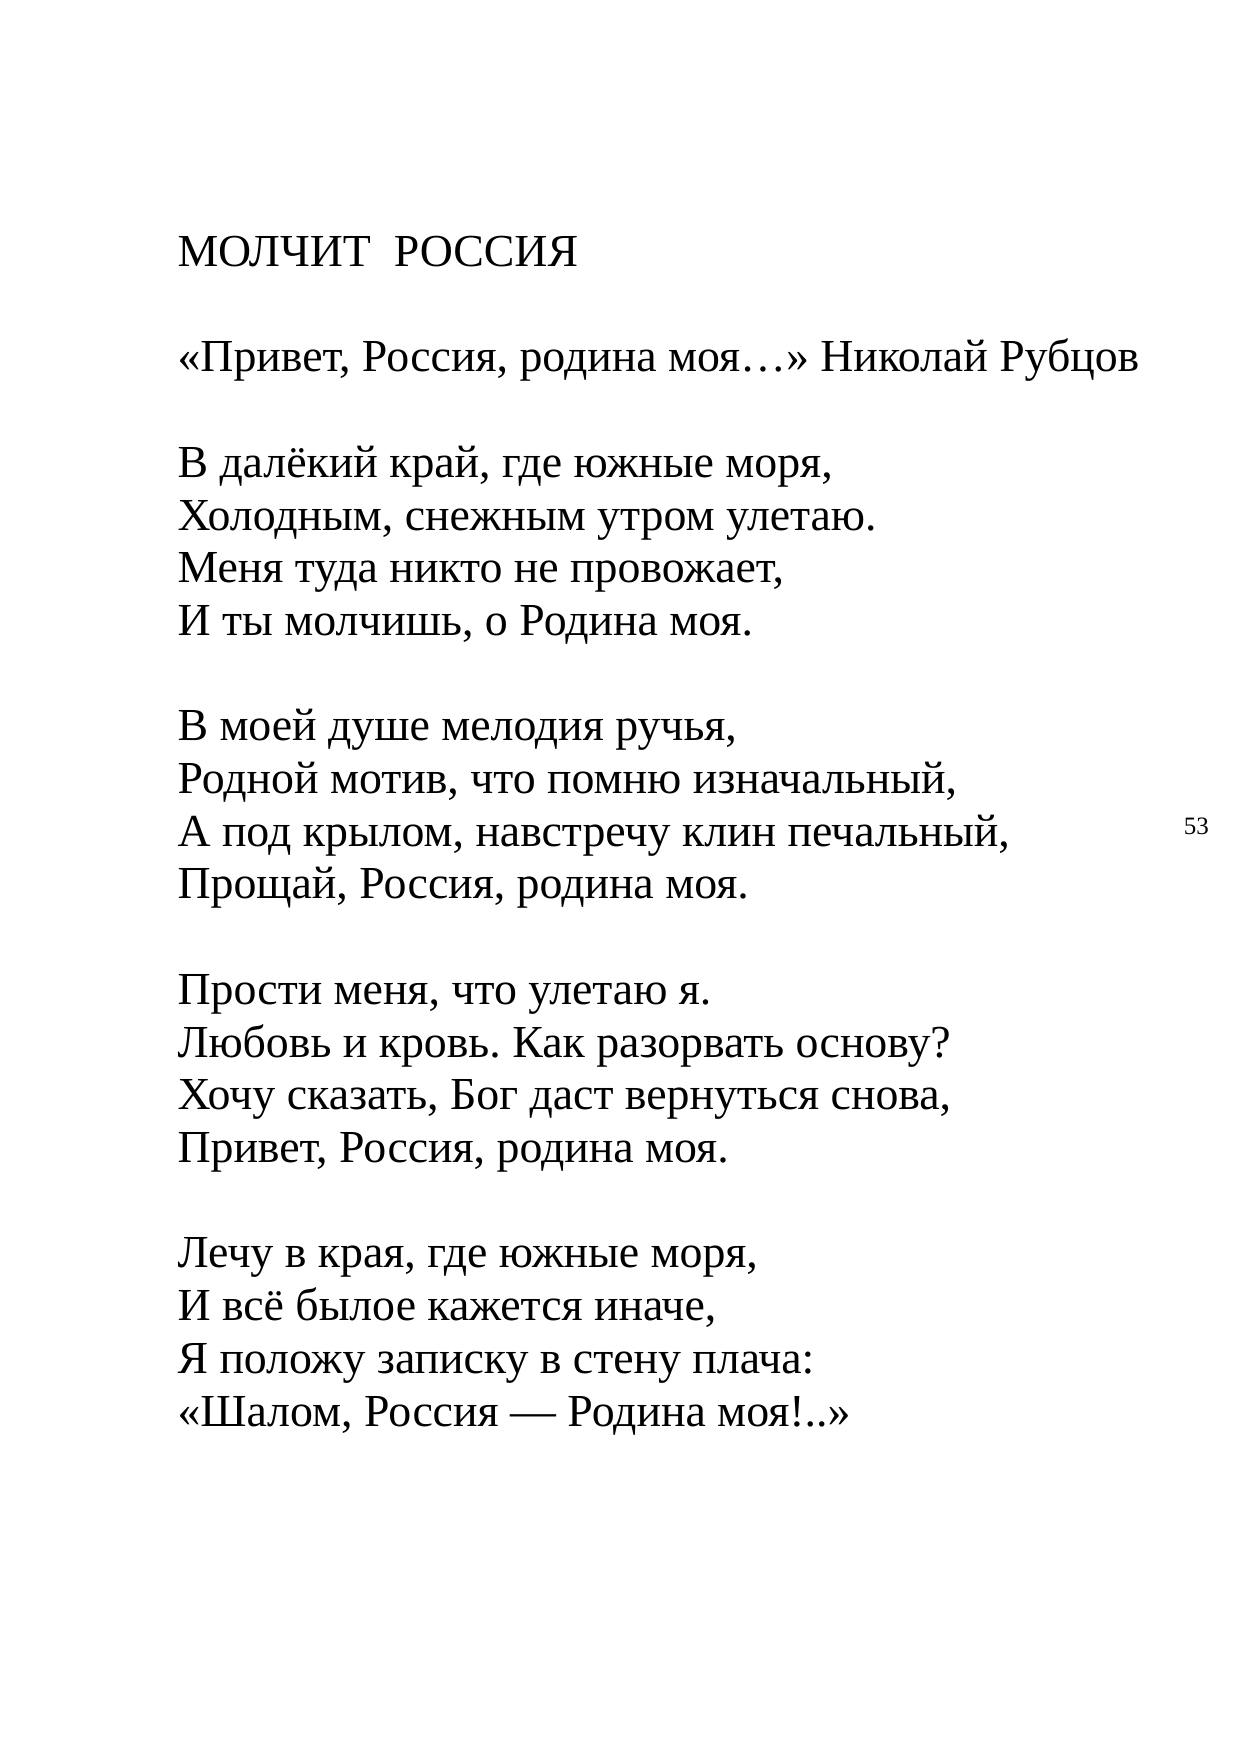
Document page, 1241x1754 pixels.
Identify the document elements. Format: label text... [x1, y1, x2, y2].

text Холодным, снежным утром улетаю. [177, 487, 1152, 540]
text А под крылом, навстречу клин печальный, [177, 803, 1152, 856]
text Я положу записку в стену плача: [177, 1330, 1152, 1383]
text Прощай, Россия, родина моя. [177, 856, 1152, 909]
text «Привет, Россия, родина моя…» Николай Рубцов [177, 329, 1152, 382]
text И ты молчишь, о Родина моя. [177, 592, 1152, 645]
text МОЛЧИТ РОССИЯ [177, 223, 1152, 276]
text И всё былое кажется иначе, [177, 1278, 1152, 1330]
text Прости меня, что улетаю я. [177, 961, 1152, 1014]
text Любовь и кровь. Как разорвать основу? [177, 1014, 1152, 1067]
text В далёкий край, где южные моря, [177, 434, 1152, 487]
text Привет, Россия, родина моя. [177, 1119, 1152, 1172]
text Хочу сказать, Бог даст вернуться снова, [177, 1067, 1152, 1119]
text В моей душе мелодия ручья, [177, 698, 1152, 751]
text Лечу в края, где южные моря, [177, 1225, 1152, 1278]
text Родной мотив, что помню изначальный, [177, 751, 1152, 803]
text Меня туда никто не провожает, [177, 540, 1152, 592]
text «Шалом, Россия — Родина моя!..» [177, 1383, 1152, 1436]
